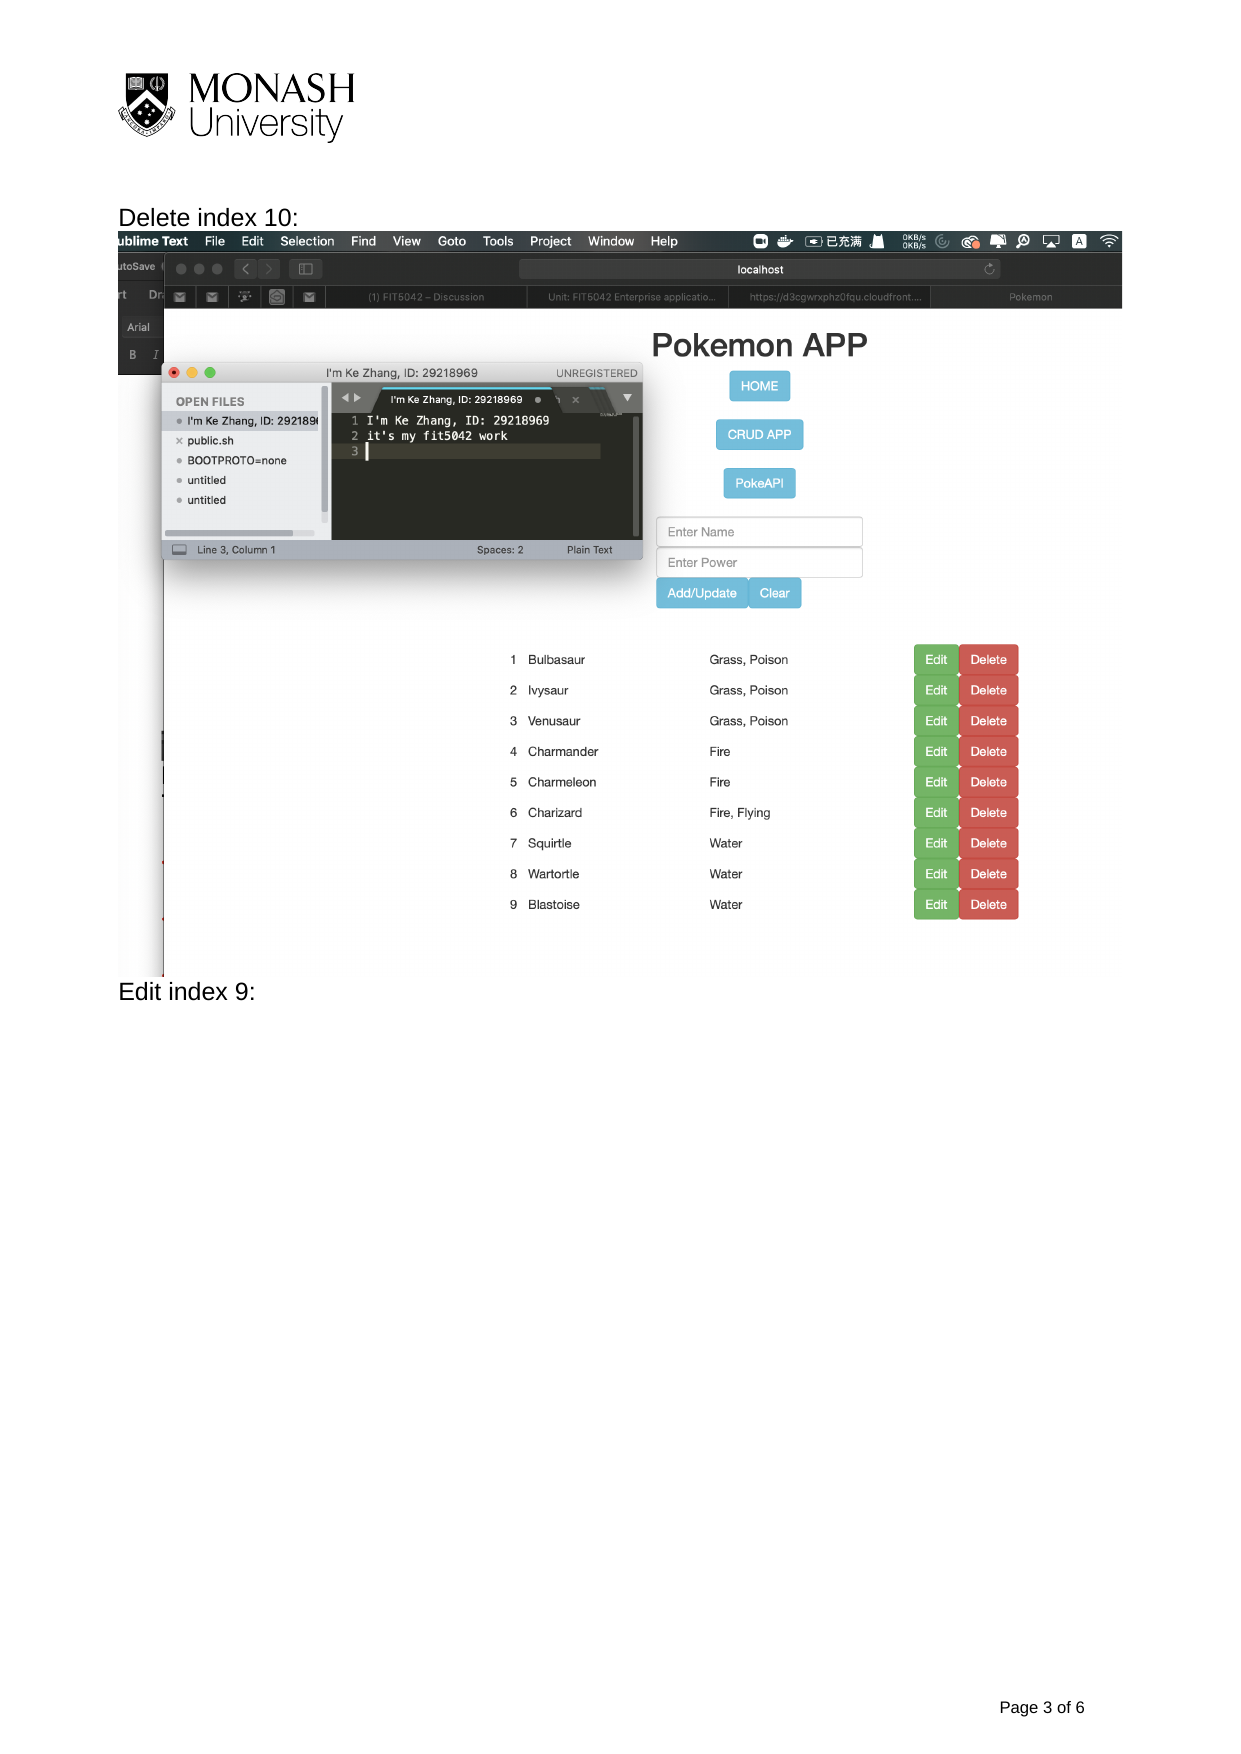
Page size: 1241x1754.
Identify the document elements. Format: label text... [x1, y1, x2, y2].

picture [118, 73, 355, 143]
picture [118, 231, 1123, 977]
text Edit index 9: [118, 977, 1122, 1005]
text Delete index 10: [118, 203, 1122, 231]
